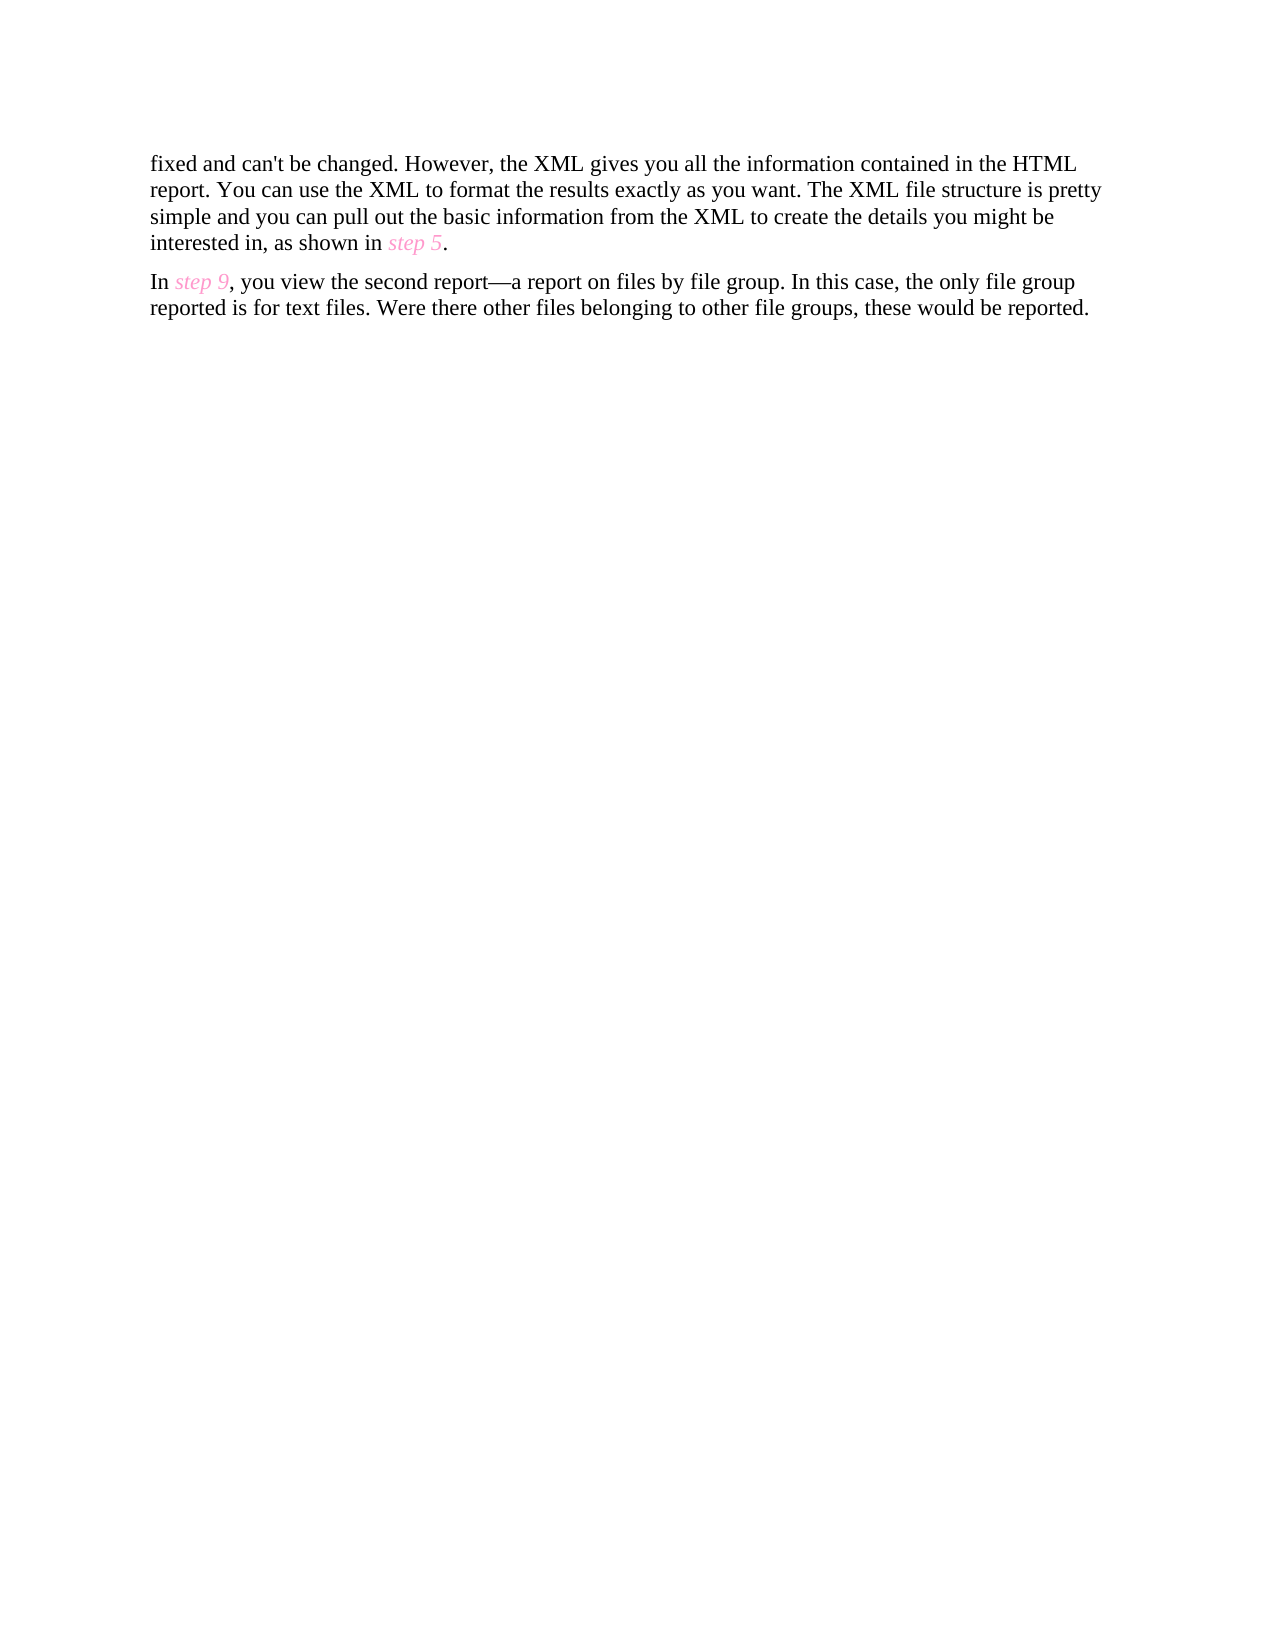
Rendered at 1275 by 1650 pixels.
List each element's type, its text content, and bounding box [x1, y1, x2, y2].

text In step 9, you view the second report—a report on files by file group. In this case, the only file group reported is for text files. Were there other files belonging to other file groups, these would be reported. [150, 268, 1125, 321]
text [150, 150, 1125, 255]
